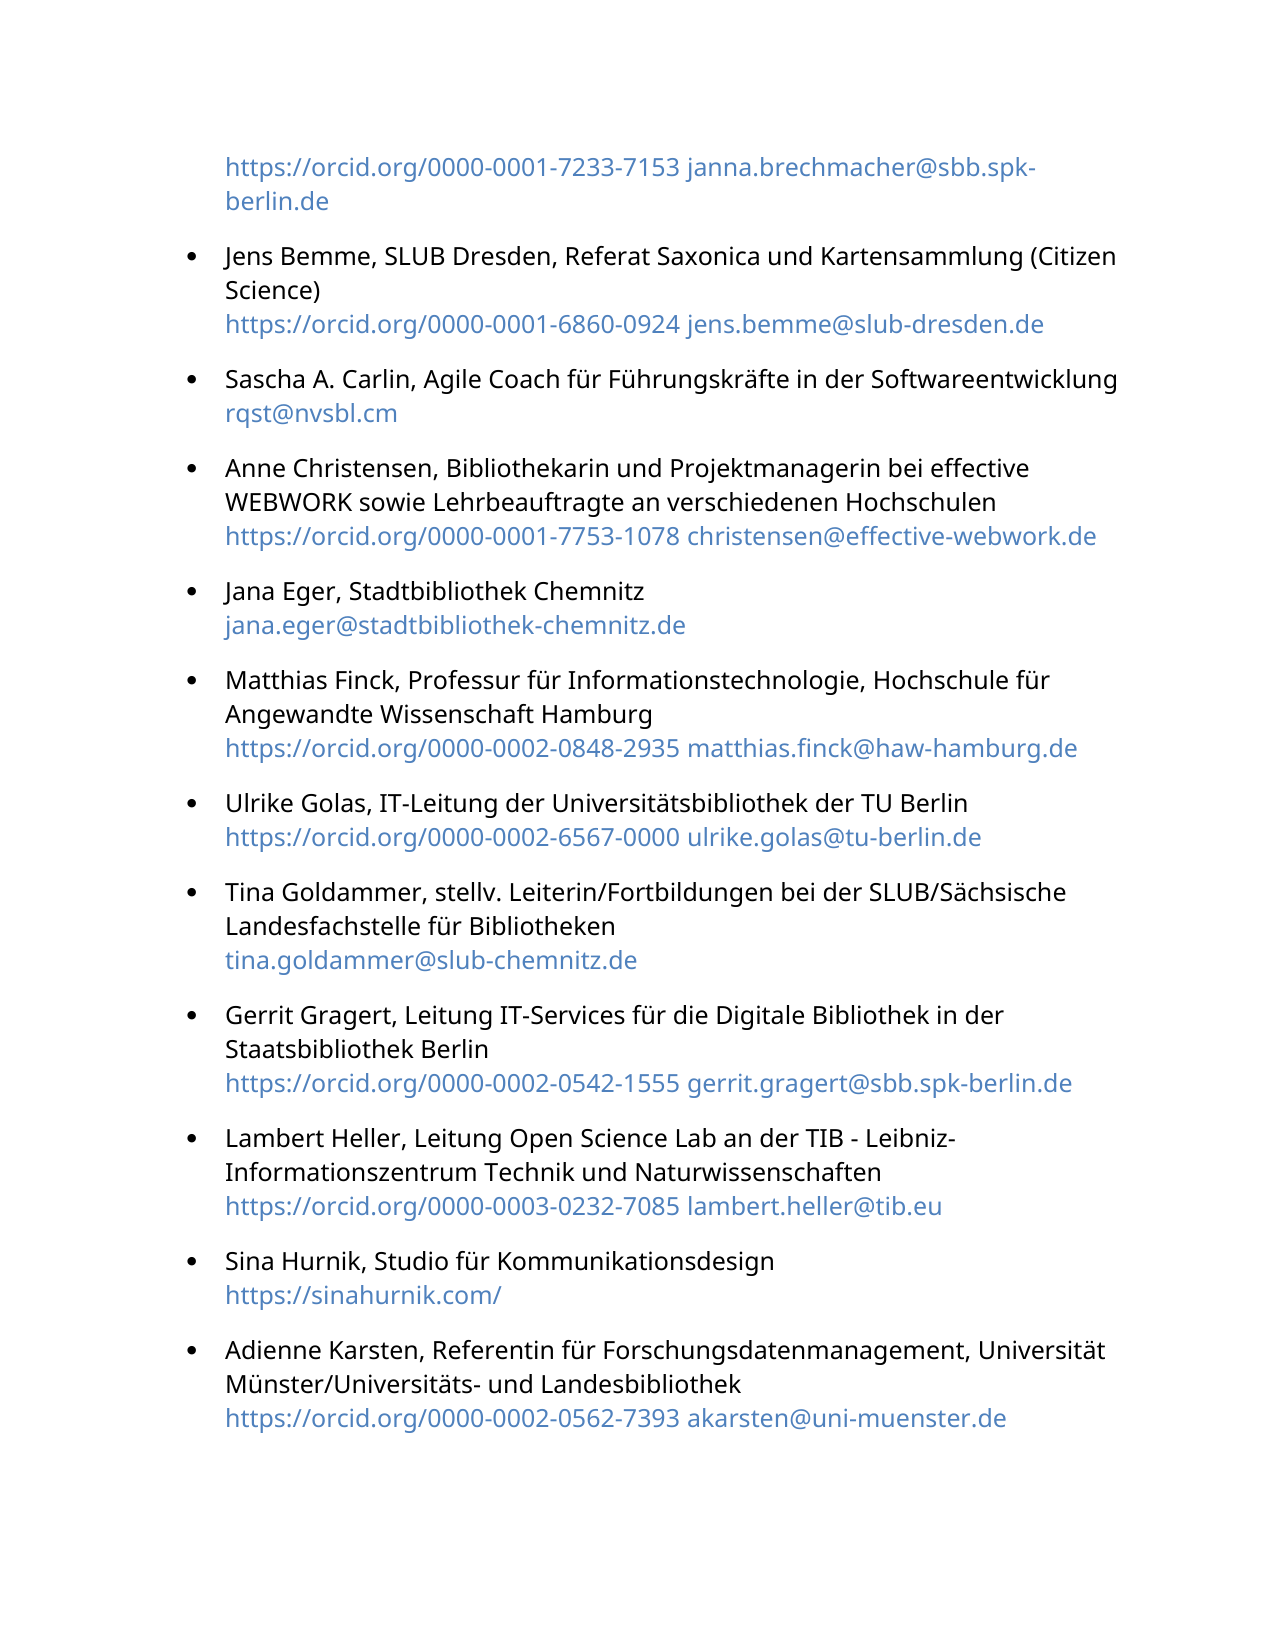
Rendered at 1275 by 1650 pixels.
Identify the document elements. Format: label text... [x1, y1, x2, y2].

list Gerrit Gragert, Leitung IT-Services für die Digitale Bibliothek in der Staatsbibliothek Berlin https://orcid.org/0000-0002-0542-1555 gerrit.gragert@sbb.spk-berlin.de [187, 998, 1125, 1100]
list Matthias Finck, Professur für Informationstechnologie, Hochschule für Angewandte Wissenschaft Hamburg https://orcid.org/0000-0002-0848-2935 matthias.finck@haw-hamburg.de [187, 663, 1125, 765]
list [187, 150, 1125, 218]
list Sina Hurnik, Studio für Kommunikationsdesign https://sinahurnik.com/ [187, 1244, 1125, 1312]
list Tina Goldammer, stellv. Leiterin/Fortbildungen bei der SLUB/Sächsische Landesfachstelle für Bibliotheken tina.goldammer@slub-chemnitz.de [187, 875, 1125, 977]
list Jana Eger, Stadtbibliothek Chemnitz jana.eger@stadtbibliothek-chemnitz.de [187, 574, 1125, 642]
list Sascha A. Carlin, Agile Coach für Führungskräfte in der Softwareentwicklung rqst@nvsbl.cm [187, 362, 1125, 430]
list Lambert Heller, Leitung Open Science Lab an der TIB - Leibniz‐Informationszentrum Technik und Naturwissenschaften https://orcid.org/0000-0003-0232-7085 lambert.heller@tib.eu [187, 1121, 1125, 1223]
list Adienne Karsten, Referentin für Forschungsdatenmanagement, Universität Münster/Universitäts- und Landesbibliothek https://orcid.org/0000-0002-0562-7393 akarsten@uni-muenster.de [187, 1333, 1125, 1435]
list Anne Christensen, Bibliothekarin und Projektmanagerin bei effective WEBWORK sowie Lehrbeauftragte an verschiedenen Hochschulen https://orcid.org/0000-0001-7753-1078 christensen@effective-webwork.de [187, 451, 1125, 553]
list Jens Bemme, SLUB Dresden, Referat Saxonica und Kartensammlung (Citizen Science) https://orcid.org/0000-0001-6860-0924 jens.bemme@slub-dresden.de [187, 239, 1125, 341]
list Ulrike Golas, IT-Leitung der Universitätsbibliothek der TU Berlin https://orcid.org/0000-0002-6567-0000 ulrike.golas@tu-berlin.de [187, 786, 1125, 854]
